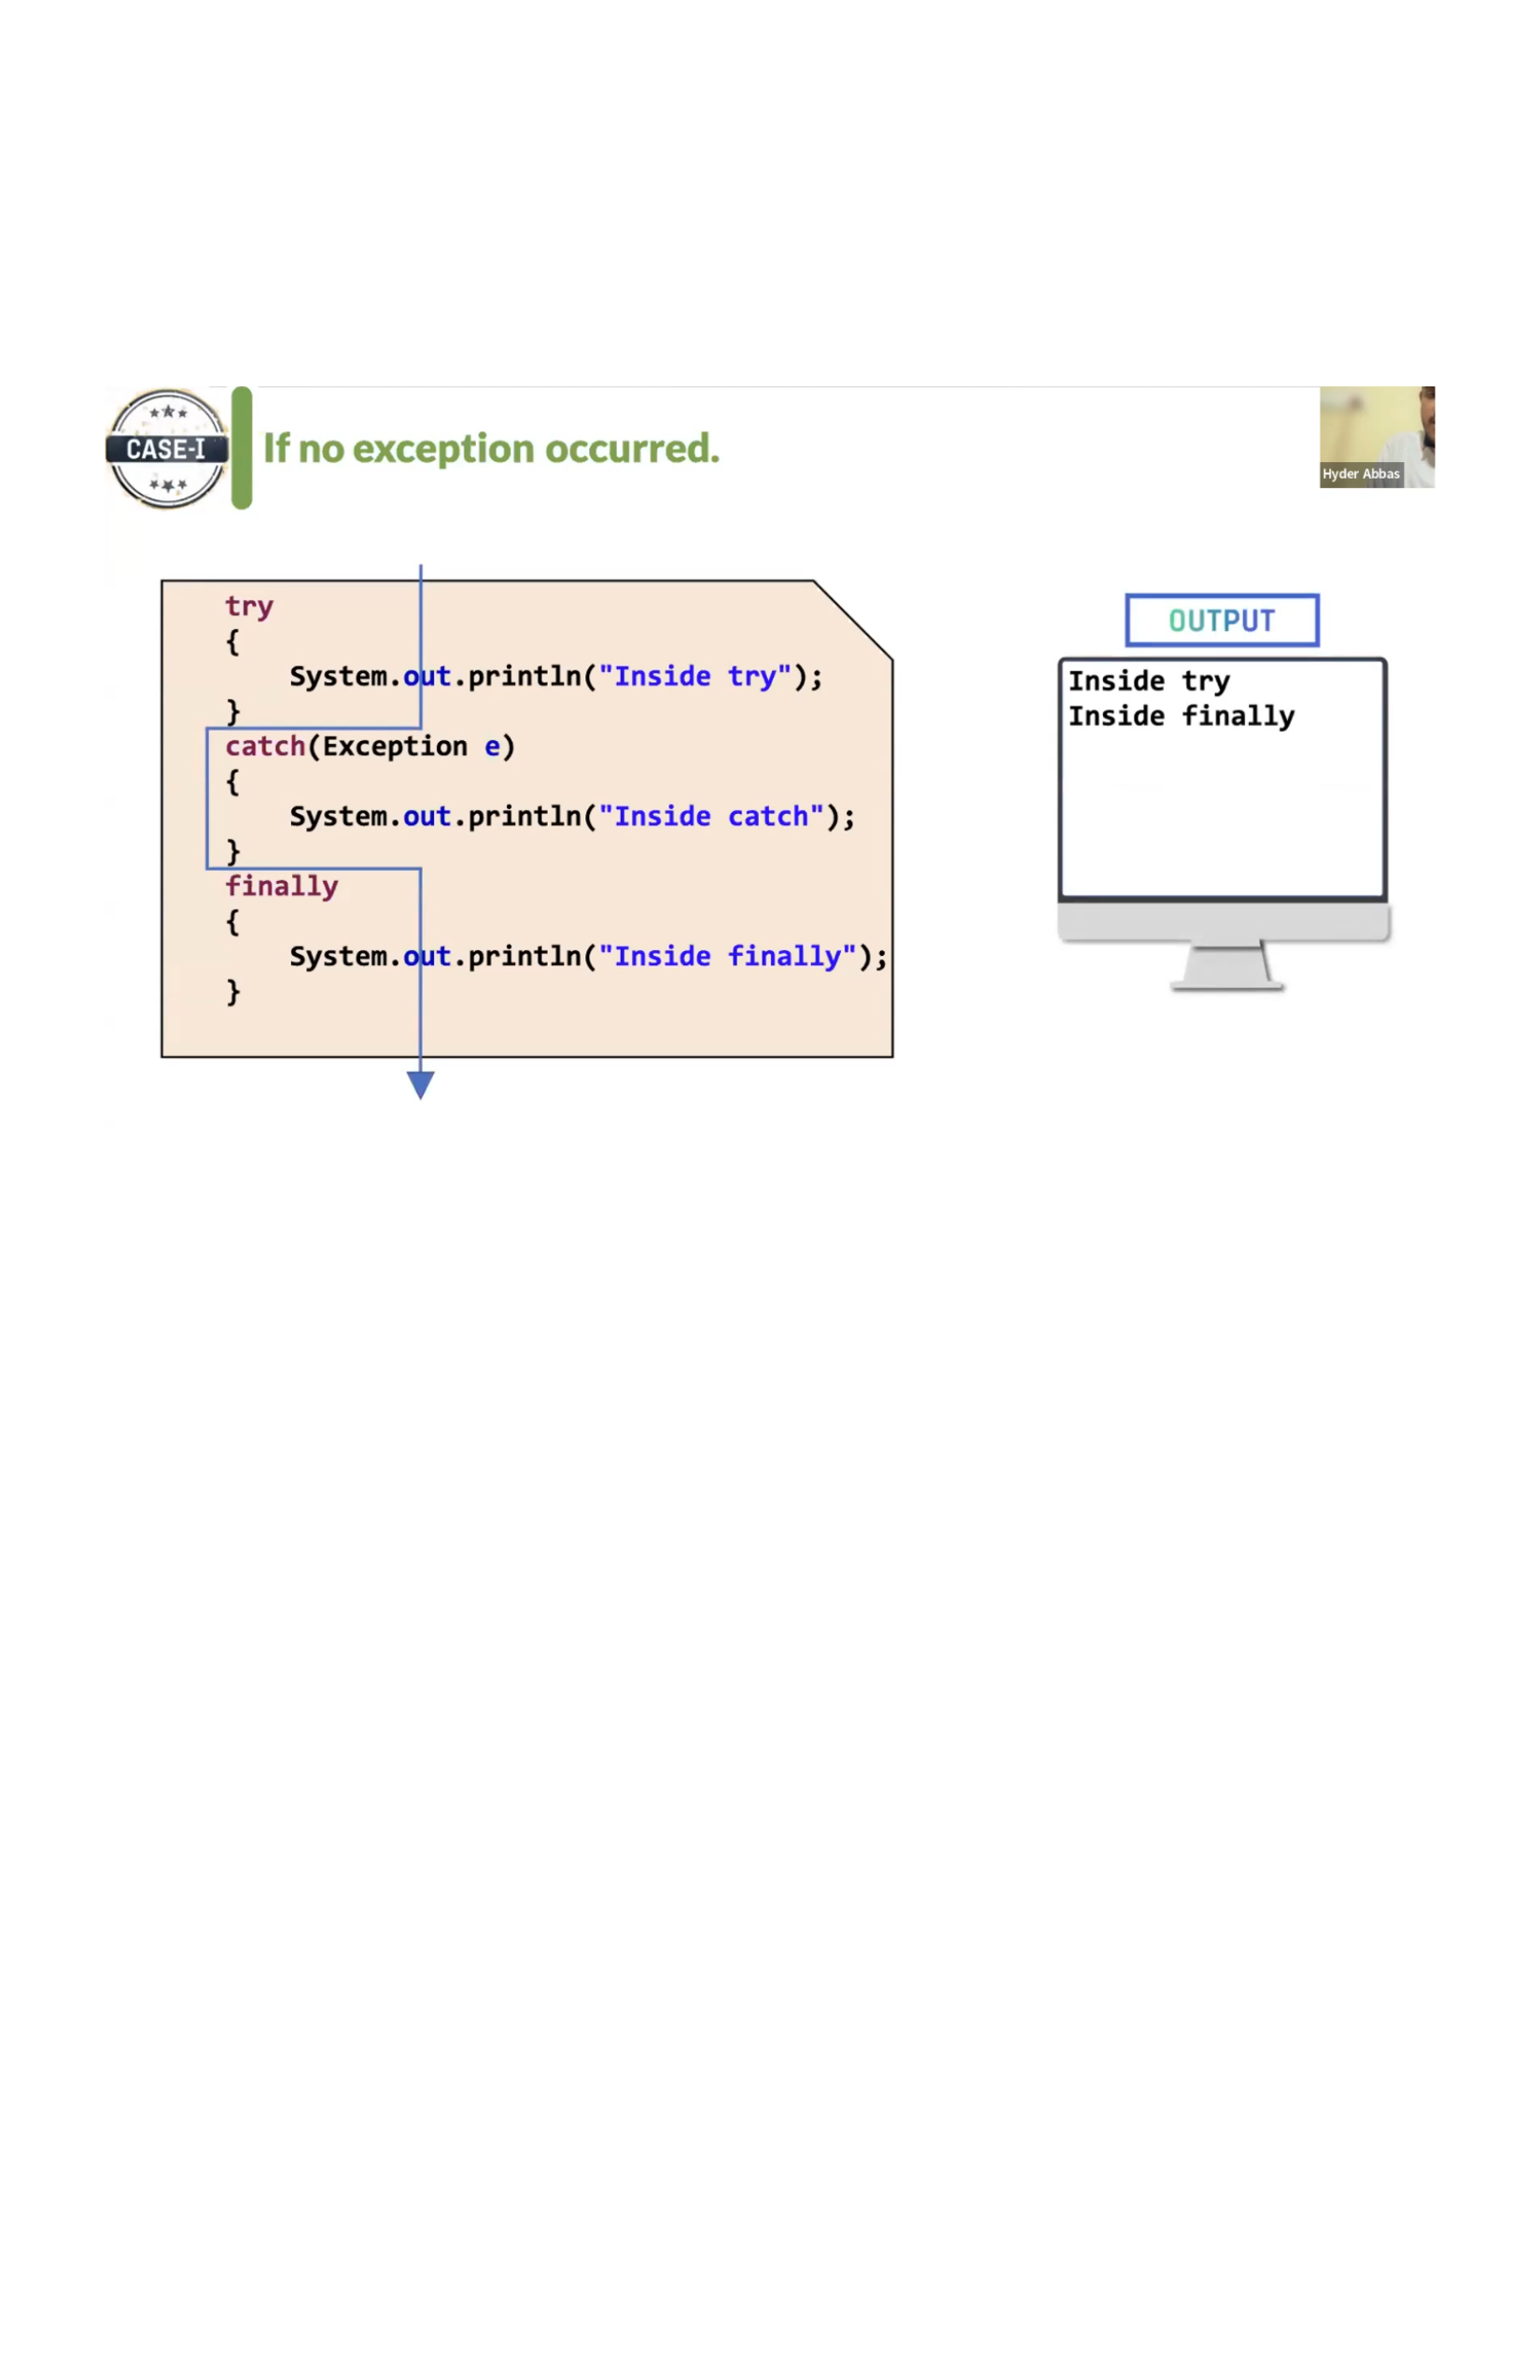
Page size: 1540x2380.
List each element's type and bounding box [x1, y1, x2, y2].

picture [105, 386, 1435, 1129]
